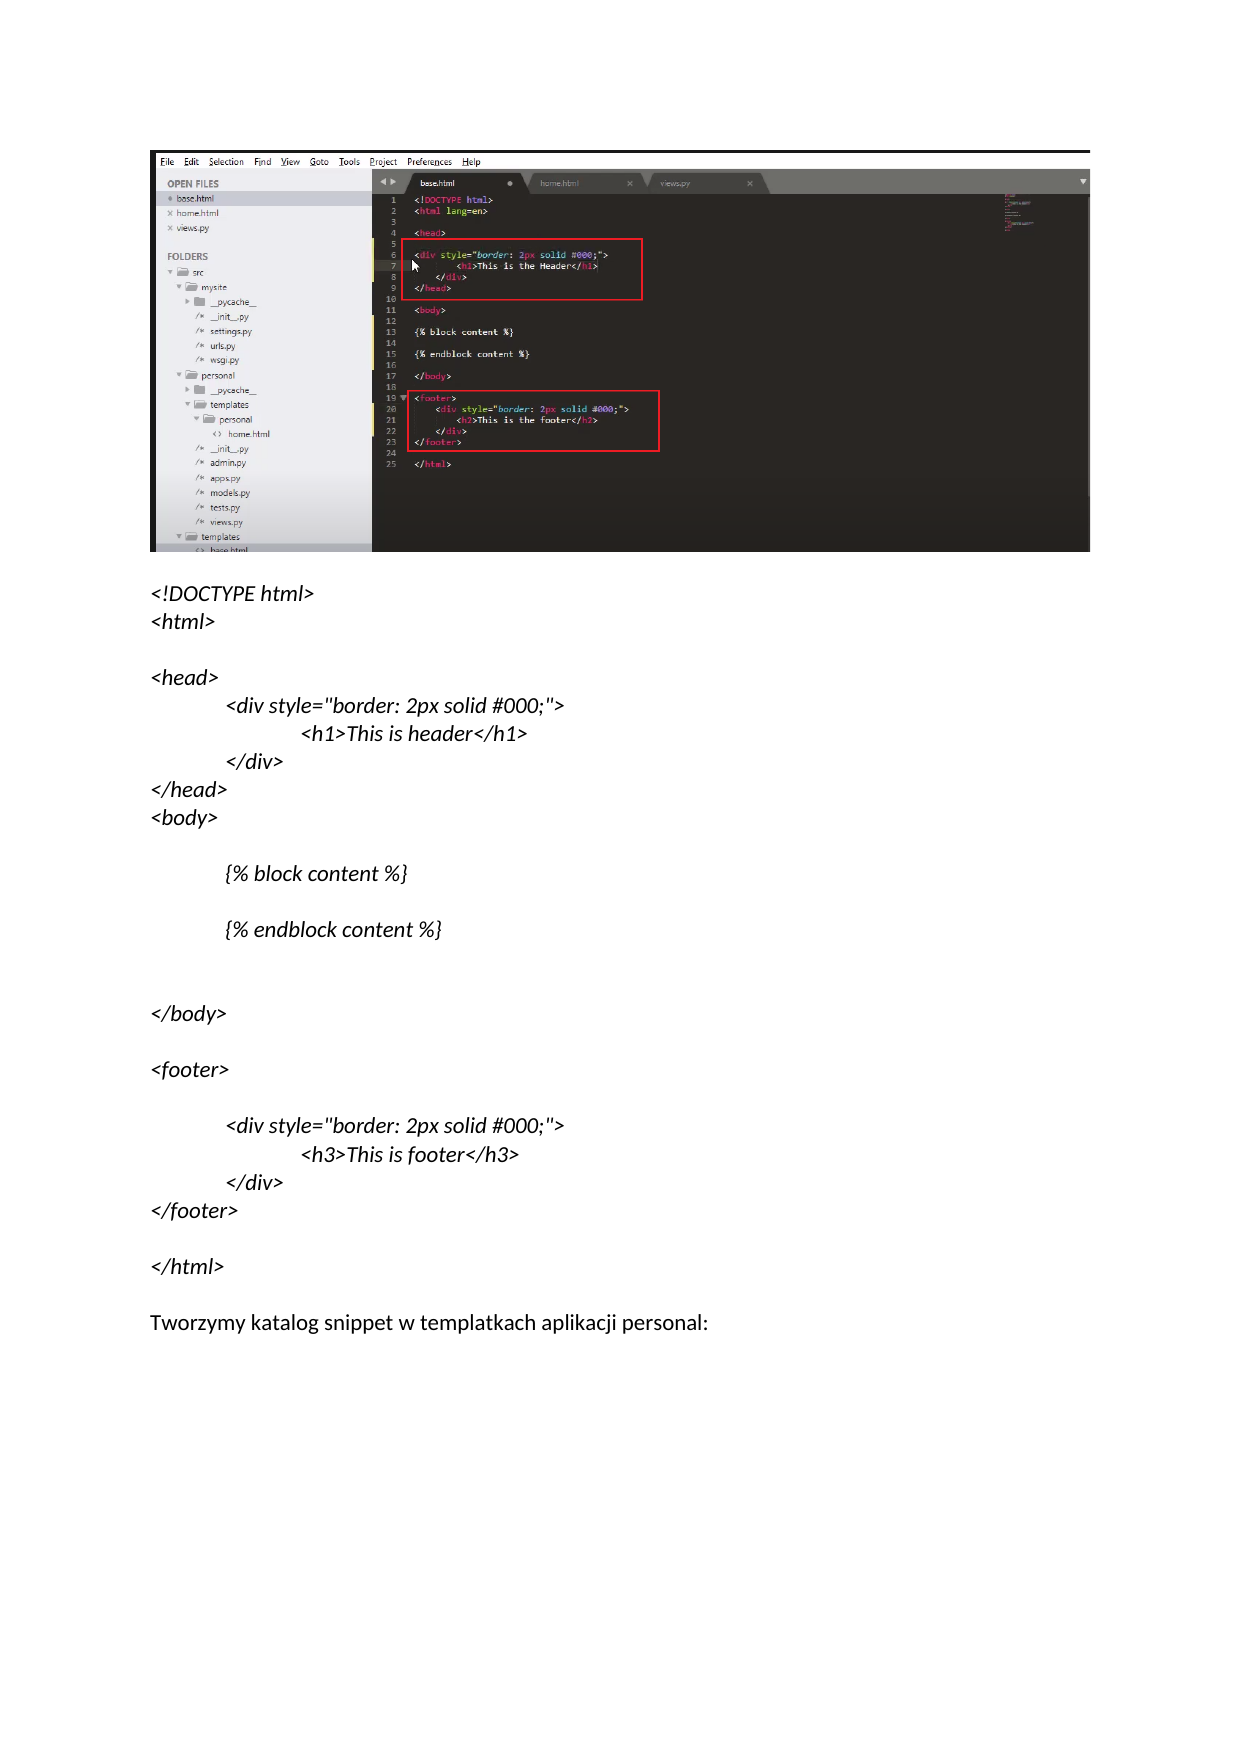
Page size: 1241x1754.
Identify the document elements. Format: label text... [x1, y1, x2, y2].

text <footer> [150, 1056, 1090, 1084]
text <html> [150, 607, 1090, 635]
text <h3>This is footer</h3> [150, 1140, 1090, 1168]
text <div style="border: 2px solid #000;"> [150, 1112, 1090, 1140]
text </div> [150, 747, 1090, 775]
text </div> [150, 1168, 1090, 1196]
text <!DOCTYPE html> [150, 579, 1090, 607]
text {% endblock content %} [150, 916, 1090, 943]
text {% block content %} [150, 859, 1090, 887]
text </head> [150, 775, 1090, 803]
text <h1>This is header</h1> [150, 719, 1090, 747]
text </body> [150, 999, 1090, 1028]
text <div style="border: 2px solid #000;"> [150, 691, 1090, 719]
text Tworzymy katalog snippet w templatkach aplikacji personal: [150, 1308, 1090, 1336]
text </footer> [150, 1196, 1090, 1224]
picture [150, 150, 1091, 552]
text </html> [150, 1252, 1090, 1280]
text <body> [150, 803, 1090, 831]
text <head> [150, 663, 1090, 691]
